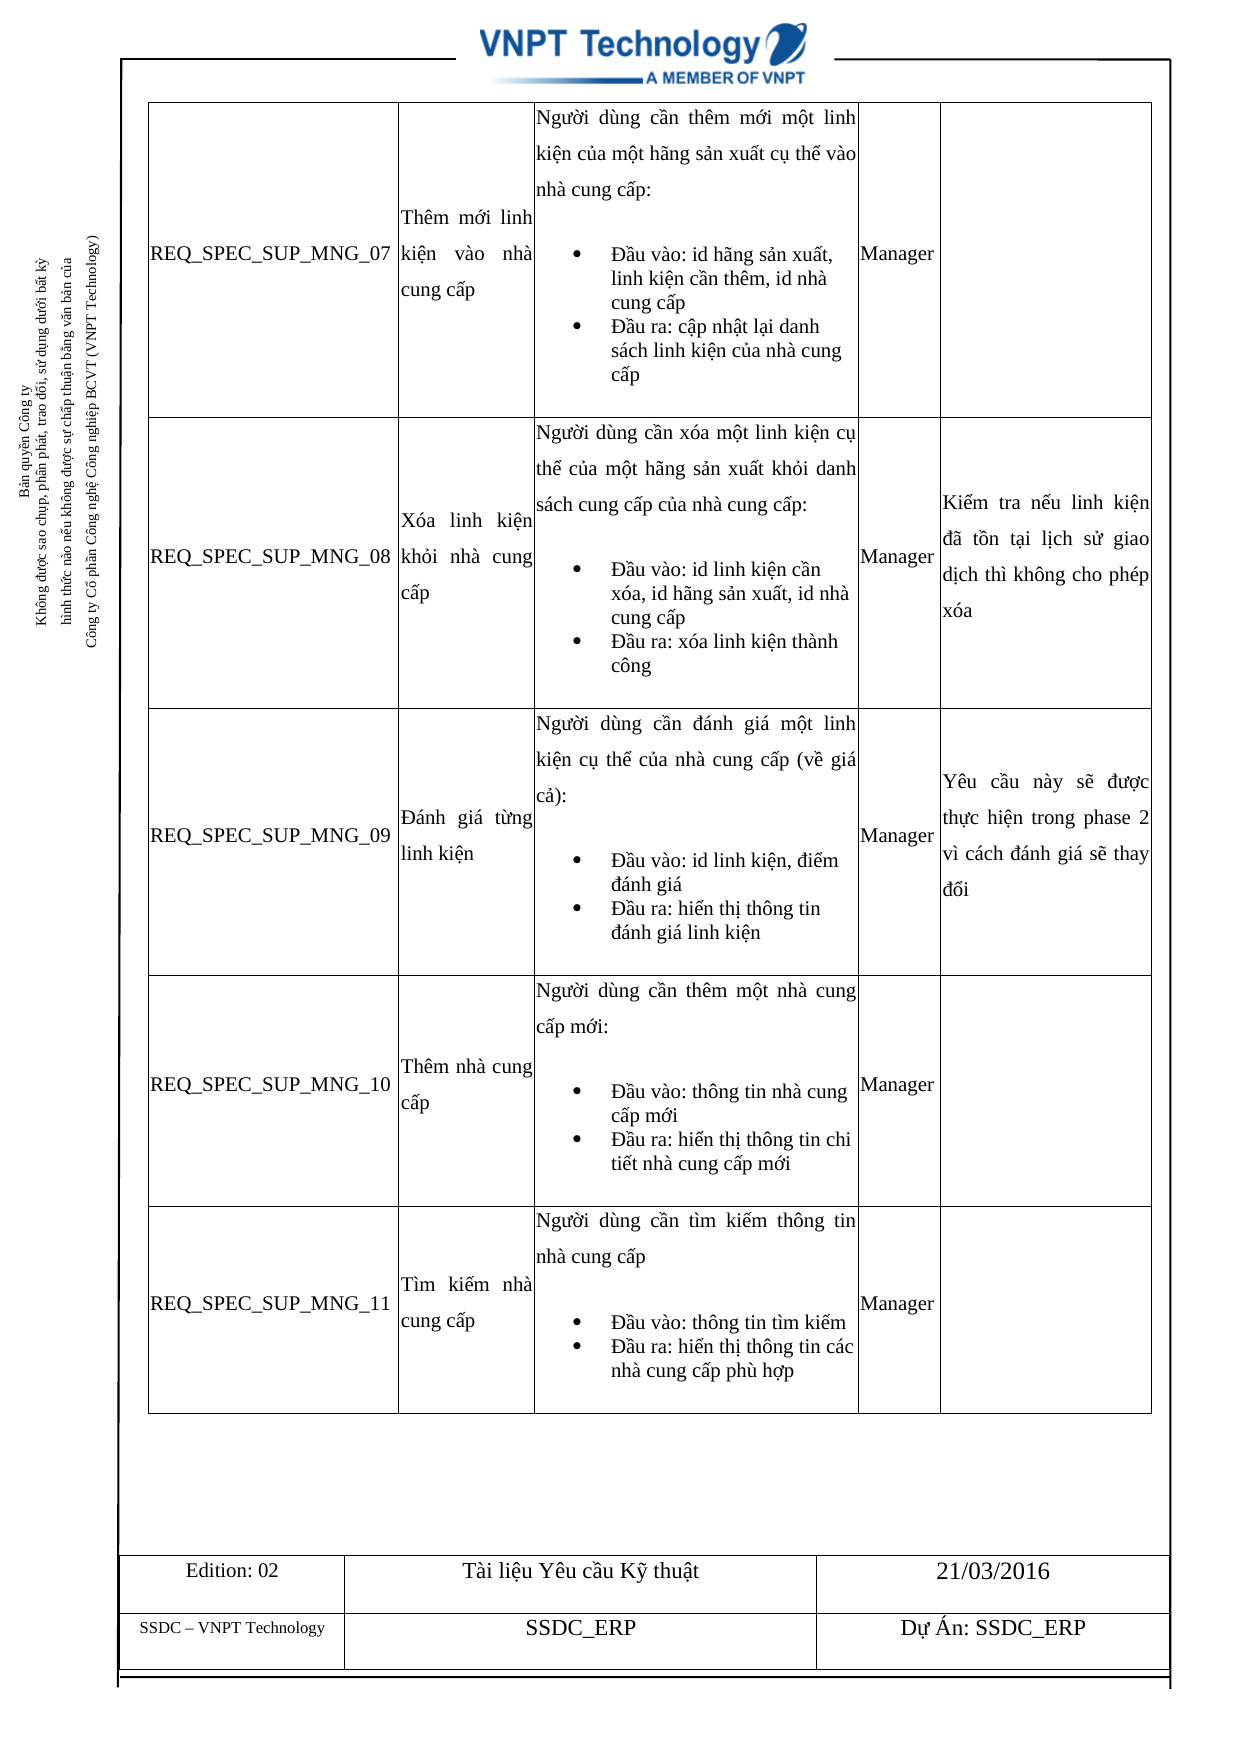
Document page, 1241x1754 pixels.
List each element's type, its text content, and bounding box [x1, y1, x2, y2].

table_cell Người dùng cần đánh giá một linh kiện cụ thể của nhà cung cấp (về giá cả): Đầu vào: id linh kiện, điểm đánh giá Đầu ra: hiển thị thông tin đánh giá linh kiện [535, 709, 858, 975]
picture [479, 23, 808, 85]
table_cell Người dùng cần thêm một nhà cung cấp mới: Đầu vào: thông tin nhà cung cấp mới Đầu ra: hiển thị thông tin chi tiết nhà cung cấp mới [535, 976, 858, 1206]
table_cell REQ_SPEC_SUP_MNG_10 [149, 976, 398, 1206]
table_cell Xóa linh kiện khỏi nhà cung cấp [399, 418, 534, 708]
table_cell Manager [859, 418, 940, 708]
table_cell Kiểm tra nếu linh kiện đã tồn tại lịch sử giao dịch thì không cho phép xóa [941, 418, 1151, 708]
table_cell [941, 1207, 1151, 1412]
table_cell [941, 103, 1151, 417]
table_cell Manager [859, 709, 940, 975]
table_cell REQ_SPEC_SUP_MNG_09 [149, 709, 398, 975]
table_cell REQ_SPEC_SUP_MNG_08 [149, 418, 398, 708]
table_cell Người dùng cần tìm kiếm thông tin nhà cung cấp Đầu vào: thông tin tìm kiếm Đầu ra: hiển thị thông tin các nhà cung cấp phù hợp [535, 1207, 858, 1412]
table_cell Yêu cầu này sẽ được thực hiện trong phase 2 vì cách đánh giá sẽ thay đổi [941, 709, 1151, 975]
table_cell Manager [859, 103, 940, 417]
table_cell [941, 976, 1151, 1206]
table_cell Thêm mới linh kiện vào nhà cung cấp [399, 103, 534, 417]
table_cell Đánh giá từng linh kiện [399, 709, 534, 975]
table_cell Manager [859, 1207, 940, 1412]
table_cell REQ_SPEC_SUP_MNG_11 [149, 1207, 398, 1412]
table_cell Thêm nhà cung cấp [399, 976, 534, 1206]
table_cell Người dùng cần thêm mới một linh kiện của một hãng sản xuất cụ thể vào nhà cung cấp: Đầu vào: id hãng sản xuất, linh kiện cần thêm, id nhà cung cấp Đầu ra: cập nhật lại danh sách linh kiện của nhà cung cấp [535, 103, 858, 417]
table_cell Người dùng cần xóa một linh kiện cụ thể của một hãng sản xuất khỏi danh sách cung cấp của nhà cung cấp: Đầu vào: id linh kiện cần xóa, id hãng sản xuất, id nhà cung cấp Đầu ra: xóa linh kiện thành công [535, 418, 858, 708]
table_cell Manager [859, 976, 940, 1206]
table_cell REQ_SPEC_SUP_MNG_07 [149, 103, 398, 417]
table_cell Tìm kiếm nhà cung cấp [399, 1207, 534, 1412]
